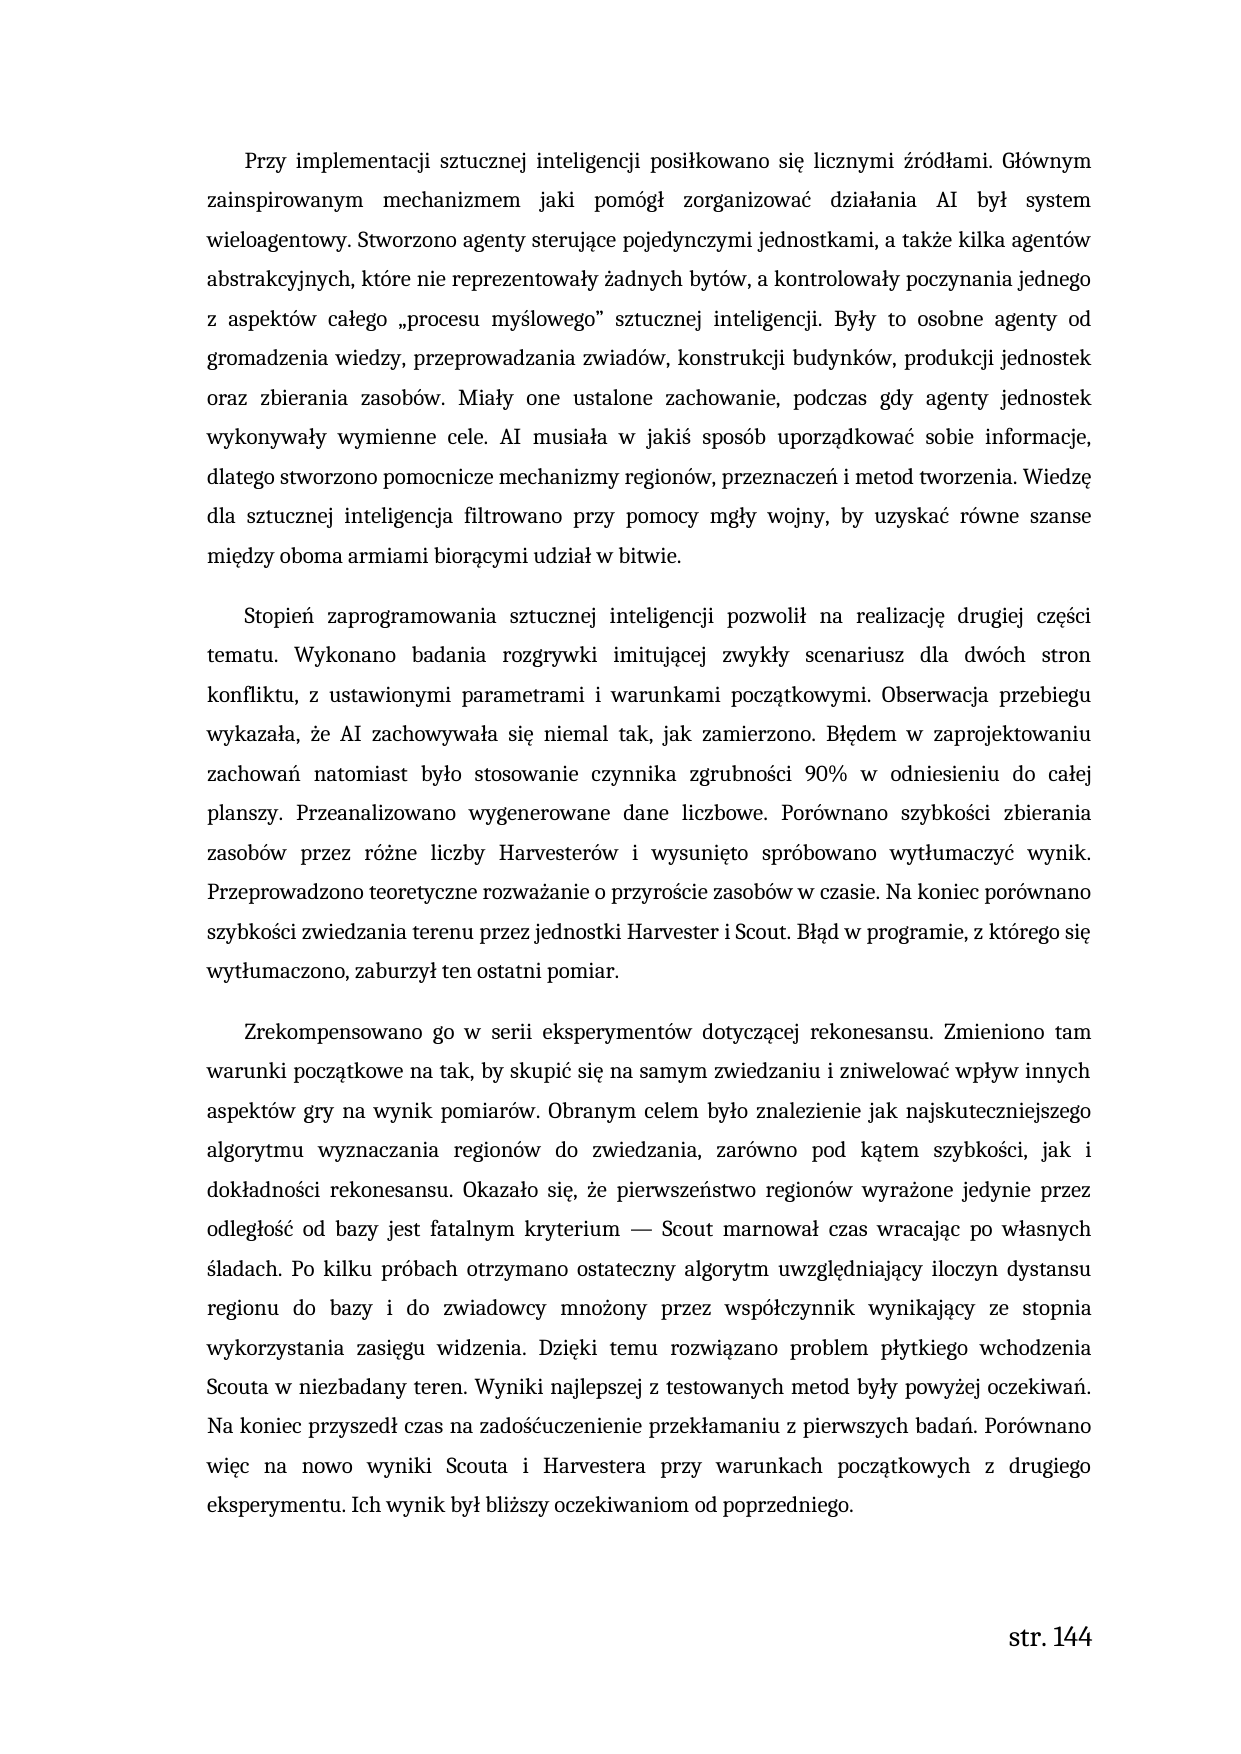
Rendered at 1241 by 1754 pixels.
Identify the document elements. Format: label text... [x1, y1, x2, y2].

text Zrekompensowano go w serii eksperymentów dotyczącej rekonesansu. Zmieniono tam warunki początkowe na tak, by skupić się na samym zwiedzaniu i zniwelować wpływ innych aspektów gry na wynik pomiarów. Obranym celem było znalezienie jak najskuteczniejszego algorytmu wyznaczania regionów do zwiedzania, zarówno pod kątem szybkości, jak i dokładności rekonesansu. Okazało się, że pierwszeństwo regionów wyrażone jedynie przez odległość od bazy jest fatalnym kryterium — Scout marnował czas wracając po własnych śladach. Po kilku próbach otrzymano ostateczny algorytm uwzględniający iloczyn dystansu regionu do bazy i do zwiadowcy mnożony przez współczynnik wynikający ze stopnia wykorzystania zasięgu widzenia. Dzięki temu rozwiązano problem płytkiego wchodzenia Scouta w niezbadany teren. Wyniki najlepszej z testowanych metod były powyżej oczekiwań. Na koniec przyszedł czas na zadośćuczenienie przekłamaniu z pierwszych badań. Porównano więc na nowo wyniki Scouta i Harvestera przy warunkach początkowych z drugiego eksperymentu. Ich wynik był bliższy oczekiwaniom od poprzedniego. [207, 1018, 1092, 1518]
text Przy implementacji sztucznej inteligencji posiłkowano się licznymi źródłami. Głównym zainspirowanym mechanizmem jaki pomógł zorganizować działania AI był system wieloagentowy. Stworzono agenty sterujące pojedynczymi jednostkami, a także kilka agentów abstrakcyjnych, które nie reprezentowały żadnych bytów, a kontrolowały poczynania jednego z aspektów całego „procesu myślowego” sztucznej inteligencji. Były to osobne agenty od gromadzenia wiedzy, przeprowadzania zwiadów, konstrukcji budynków, produkcji jednostek oraz zbierania zasobów. Miały one ustalone zachowanie, podczas gdy agenty jednostek wykonywały wymienne cele. AI musiała w jakiś sposób uporządkować sobie informacje, dlatego stworzono pomocnicze mechanizmy regionów, przeznaczeń i metod tworzenia. Wiedzę dla sztucznej inteligencja filtrowano przy pomocy mgły wojny, by uzyskać równe szanse między oboma armiami biorącymi udział w bitwie. [207, 148, 1092, 569]
text Stopień zaprogramowania sztucznej inteligencji pozwolił na realizację drugiej części tematu. Wykonano badania rozgrywki imitującej zwykły scenariusz dla dwóch stron konfliktu, z ustawionymi parametrami i warunkami początkowymi. Obserwacja przebiegu wykazała, że AI zachowywała się niemal tak, jak zamierzono. Błędem w zaprojektowaniu zachowań natomiast było stosowanie czynnika zgrubności 90% w odniesieniu do całej planszy. Przeanalizowano wygenerowane dane liczbowe. Porównano szybkości zbierania zasobów przez różne liczby Harvesterów i wysunięto spróbowano wytłumaczyć wynik. Przeprowadzono teoretyczne rozważanie o przyroście zasobów w czasie. Na koniec porównano szybkości zwiedzania terenu przez jednostki Harvester i Scout. Błąd w programie, z którego się wytłumaczono, zaburzył ten ostatni pomiar. [207, 603, 1092, 984]
